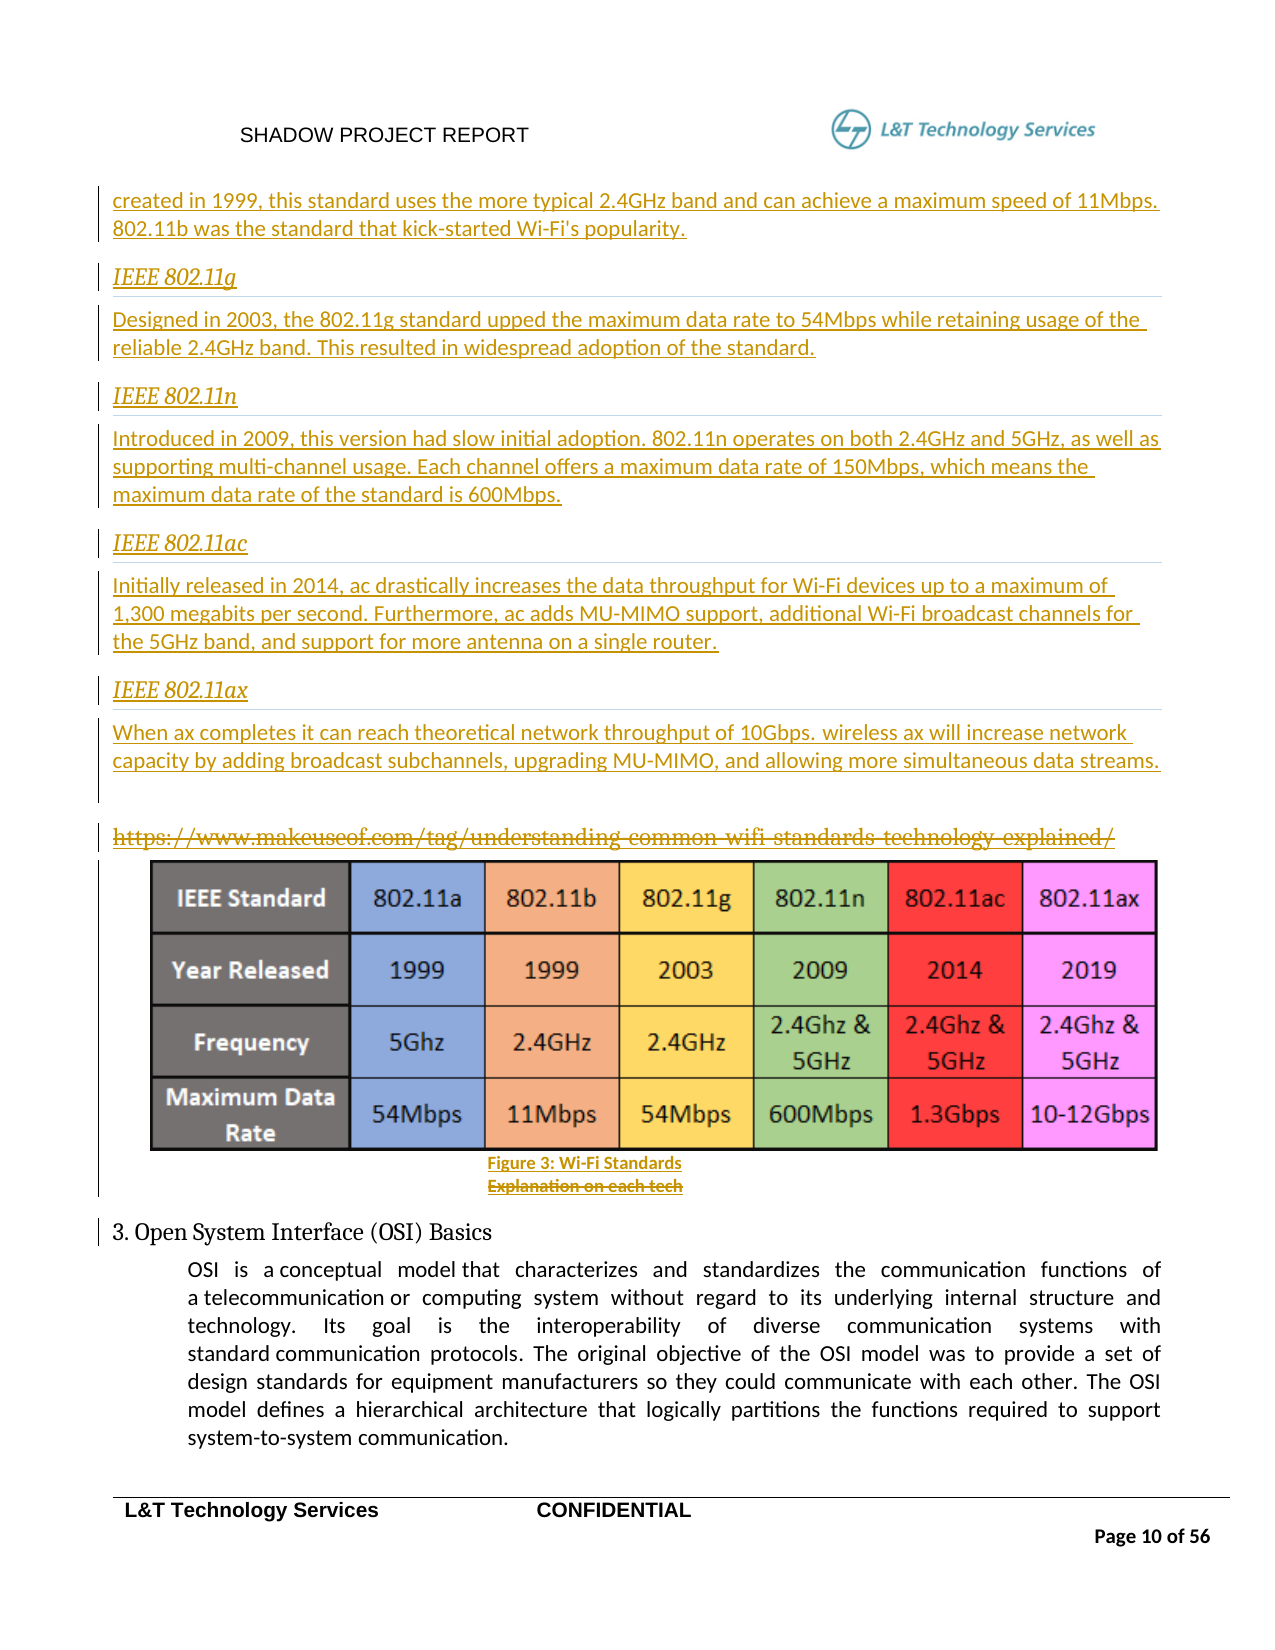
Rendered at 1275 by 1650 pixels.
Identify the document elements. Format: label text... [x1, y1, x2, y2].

text OSI is a conceptual model that characterizes and standardizes the communication functions of a telecommunication or computing system without regard to its underlying internal structure and technology. Its goal is the interoperability of diverse communication systems with standard communication protocols. The original objective of the OSI model was to provide a set of design standards for equipment manufacturers so they could communicate with each other. The OSI model defines a hierarchical architecture that logically partitions the functions required to support system-to-system communication. [187, 1255, 1162, 1451]
picture [829, 98, 1097, 162]
picture [150, 860, 1158, 1151]
subtitle 3. Open System Interface (OSI) Basics [112, 1218, 1162, 1246]
